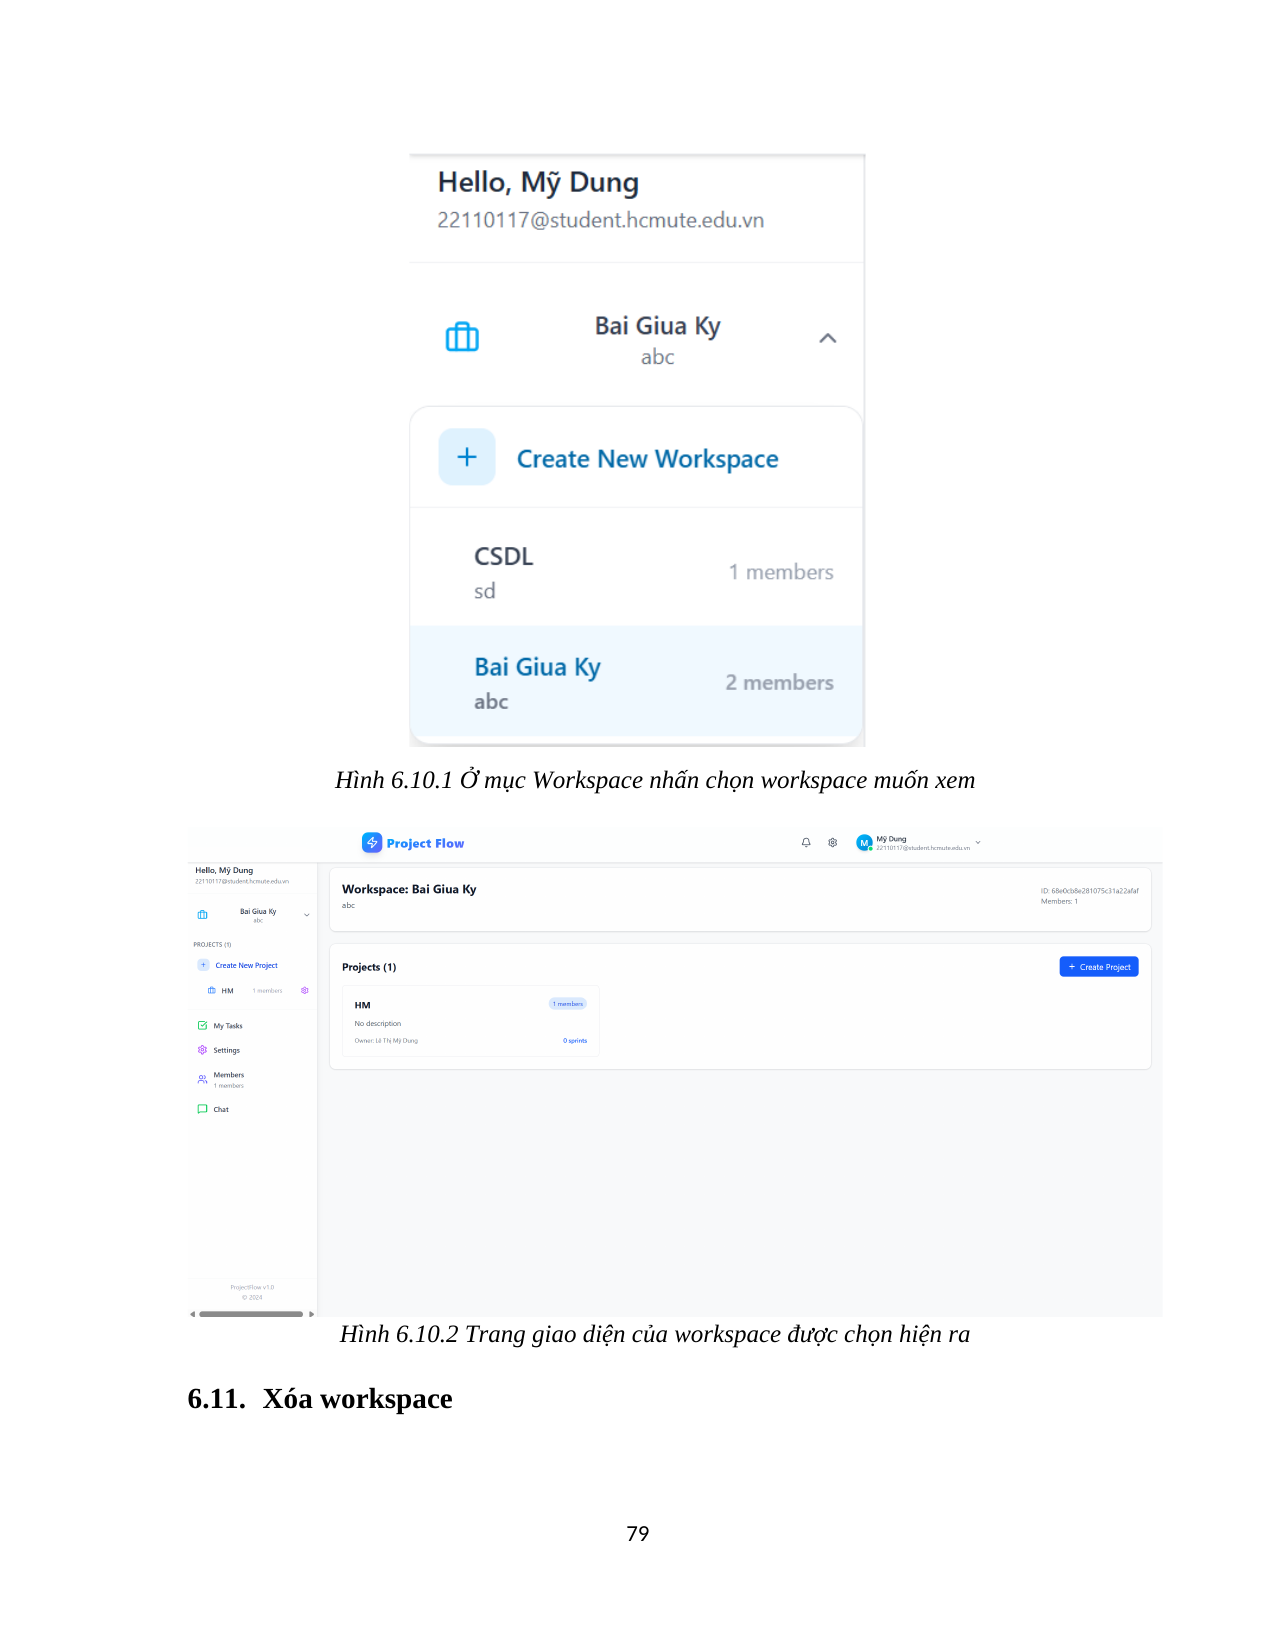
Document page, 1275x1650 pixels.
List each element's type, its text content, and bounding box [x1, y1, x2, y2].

list Hình 6.10.2 Trang giao diện của workspace được chọn hiện ra [187, 1319, 1125, 1347]
list Hình 6.10.1 Ở mục Workspace nhấn chọn workspace muốn xem [187, 765, 1125, 794]
picture [187, 827, 1163, 1317]
list Xóa workspace [187, 1381, 1125, 1414]
picture [409, 150, 866, 747]
